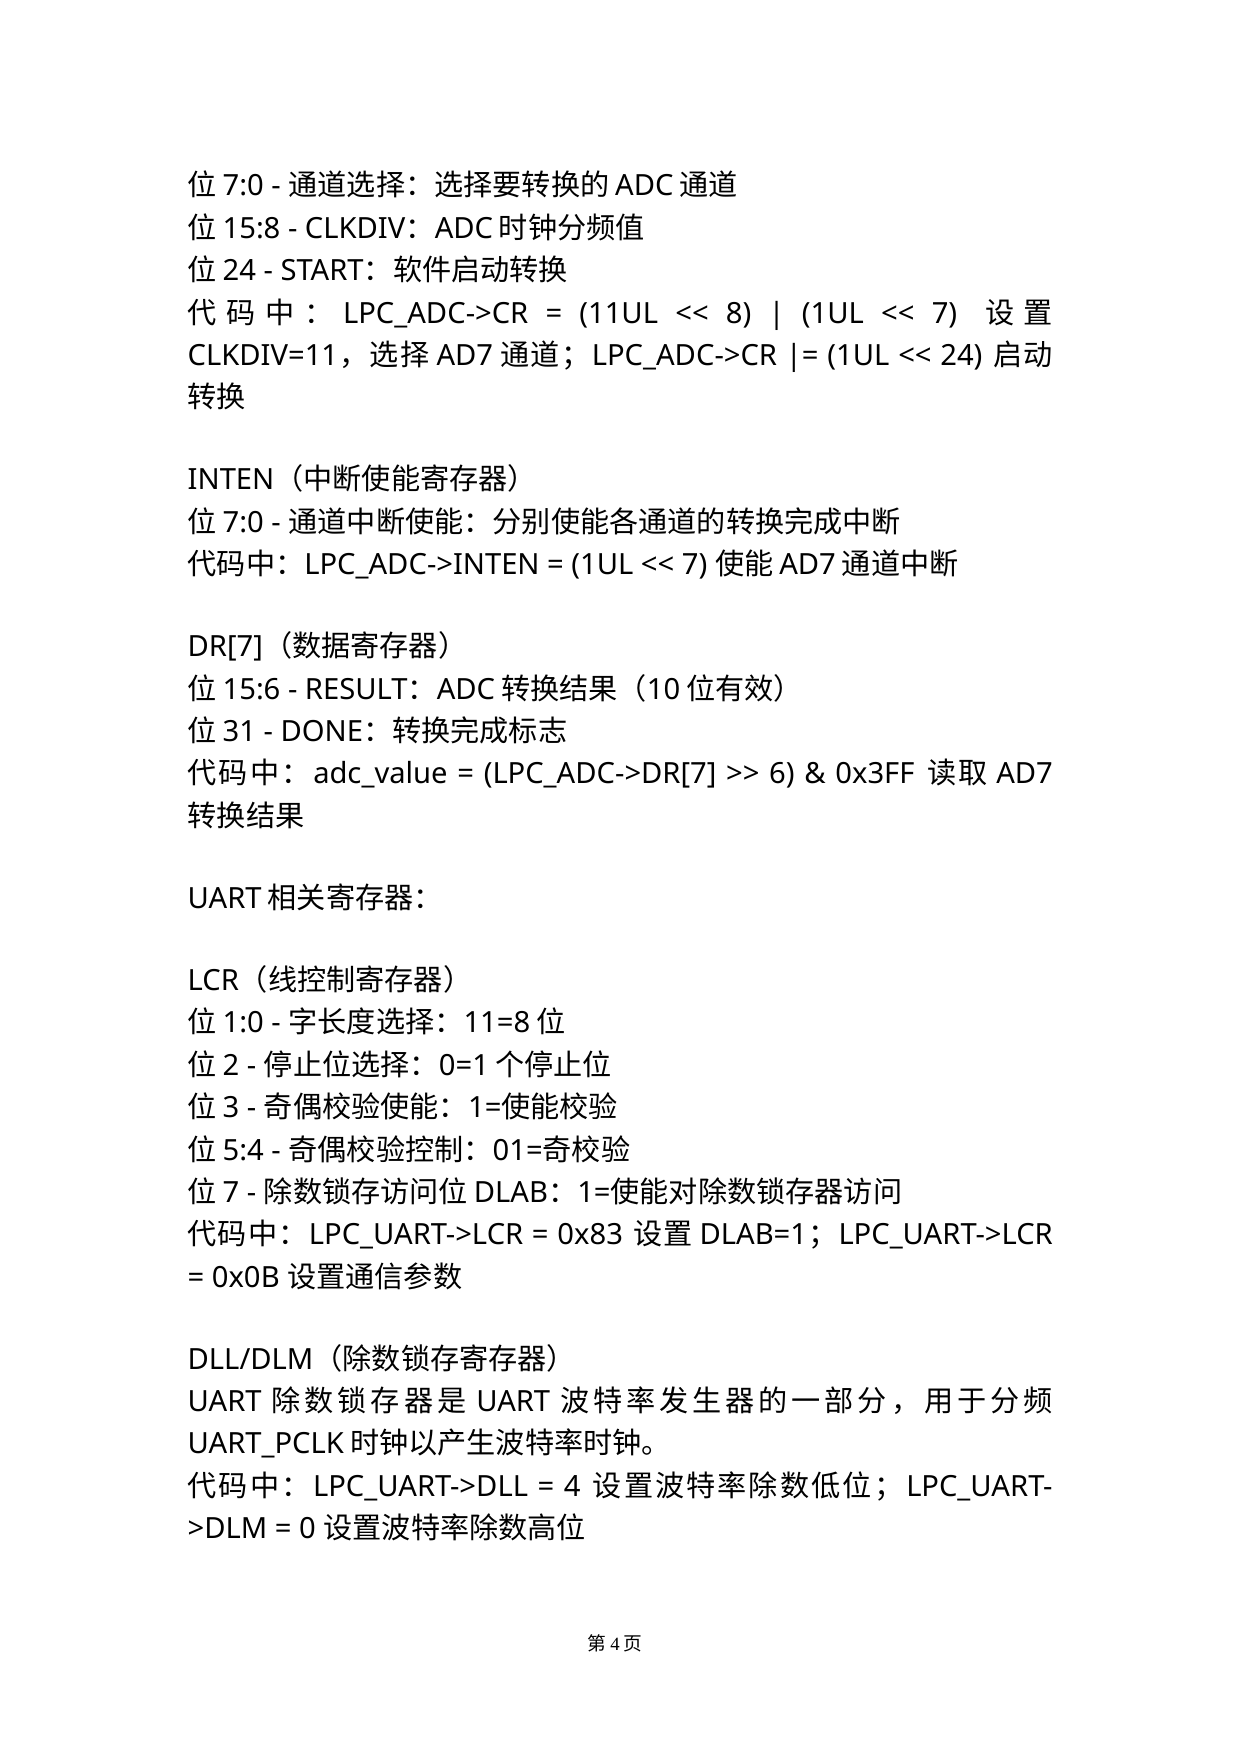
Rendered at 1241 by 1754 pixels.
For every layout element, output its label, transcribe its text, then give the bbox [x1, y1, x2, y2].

text UART除数锁存器是UART波特率发生器的一部分，用于分频UART_PCLK时钟以产生波特率时钟。 [187, 1378, 1053, 1462]
text 位7:0 - 通道中断使能：分别使能各通道的转换完成中断 [187, 498, 1053, 541]
text 位1:0 - 字长度选择：11=8位 [187, 999, 1053, 1041]
text 位2 - 停止位选择：0=1个停止位 [187, 1041, 1053, 1084]
text 位5:4 - 奇偶校验控制：01=奇校验 [187, 1126, 1053, 1168]
text 位24 - START：软件启动转换 [187, 247, 1053, 289]
text 代码中：LPC_UART->DLL = 4 设置波特率除数低位；LPC_UART->DLM = 0 设置波特率除数高位 [187, 1462, 1053, 1547]
text DLL/DLM（除数锁存寄存器） [187, 1335, 1053, 1378]
text 位7 - 除数锁存访问位DLAB：1=使能对除数锁存器访问 [187, 1168, 1053, 1211]
text 位15:6 - RESULT：ADC转换结果（10位有效） [187, 665, 1053, 708]
text 位31 - DONE：转换完成标志 [187, 708, 1053, 750]
text DR[7]（数据寄存器） [187, 623, 1053, 665]
text UART相关寄存器： [187, 874, 1053, 917]
text 位15:8 - CLKDIV：ADC时钟分频值 [187, 204, 1053, 247]
text 代码中：adc_value = (LPC_ADC->DR[7] >> 6) & 0x3FF 读取AD7转换结果 [187, 750, 1053, 835]
text 代码中：LPC_UART->LCR = 0x83 设置DLAB=1；LPC_UART->LCR = 0x0B 设置通信参数 [187, 1211, 1053, 1296]
text 位7:0 - 通道选择：选择要转换的ADC通道 [187, 162, 1053, 204]
text 位3 - 奇偶校验使能：1=使能校验 [187, 1084, 1053, 1126]
text 代码中：LPC_ADC->CR = (11UL << 8) | (1UL << 7) 设置CLKDIV=11，选择AD7通道；LPC_ADC->CR |= (1UL << 24) 启动转换 [187, 289, 1053, 416]
text INTEN（中断使能寄存器） [187, 456, 1053, 498]
text LCR（线控制寄存器） [187, 956, 1053, 999]
text 代码中：LPC_ADC->INTEN = (1UL << 7) 使能AD7通道中断 [187, 541, 1053, 583]
